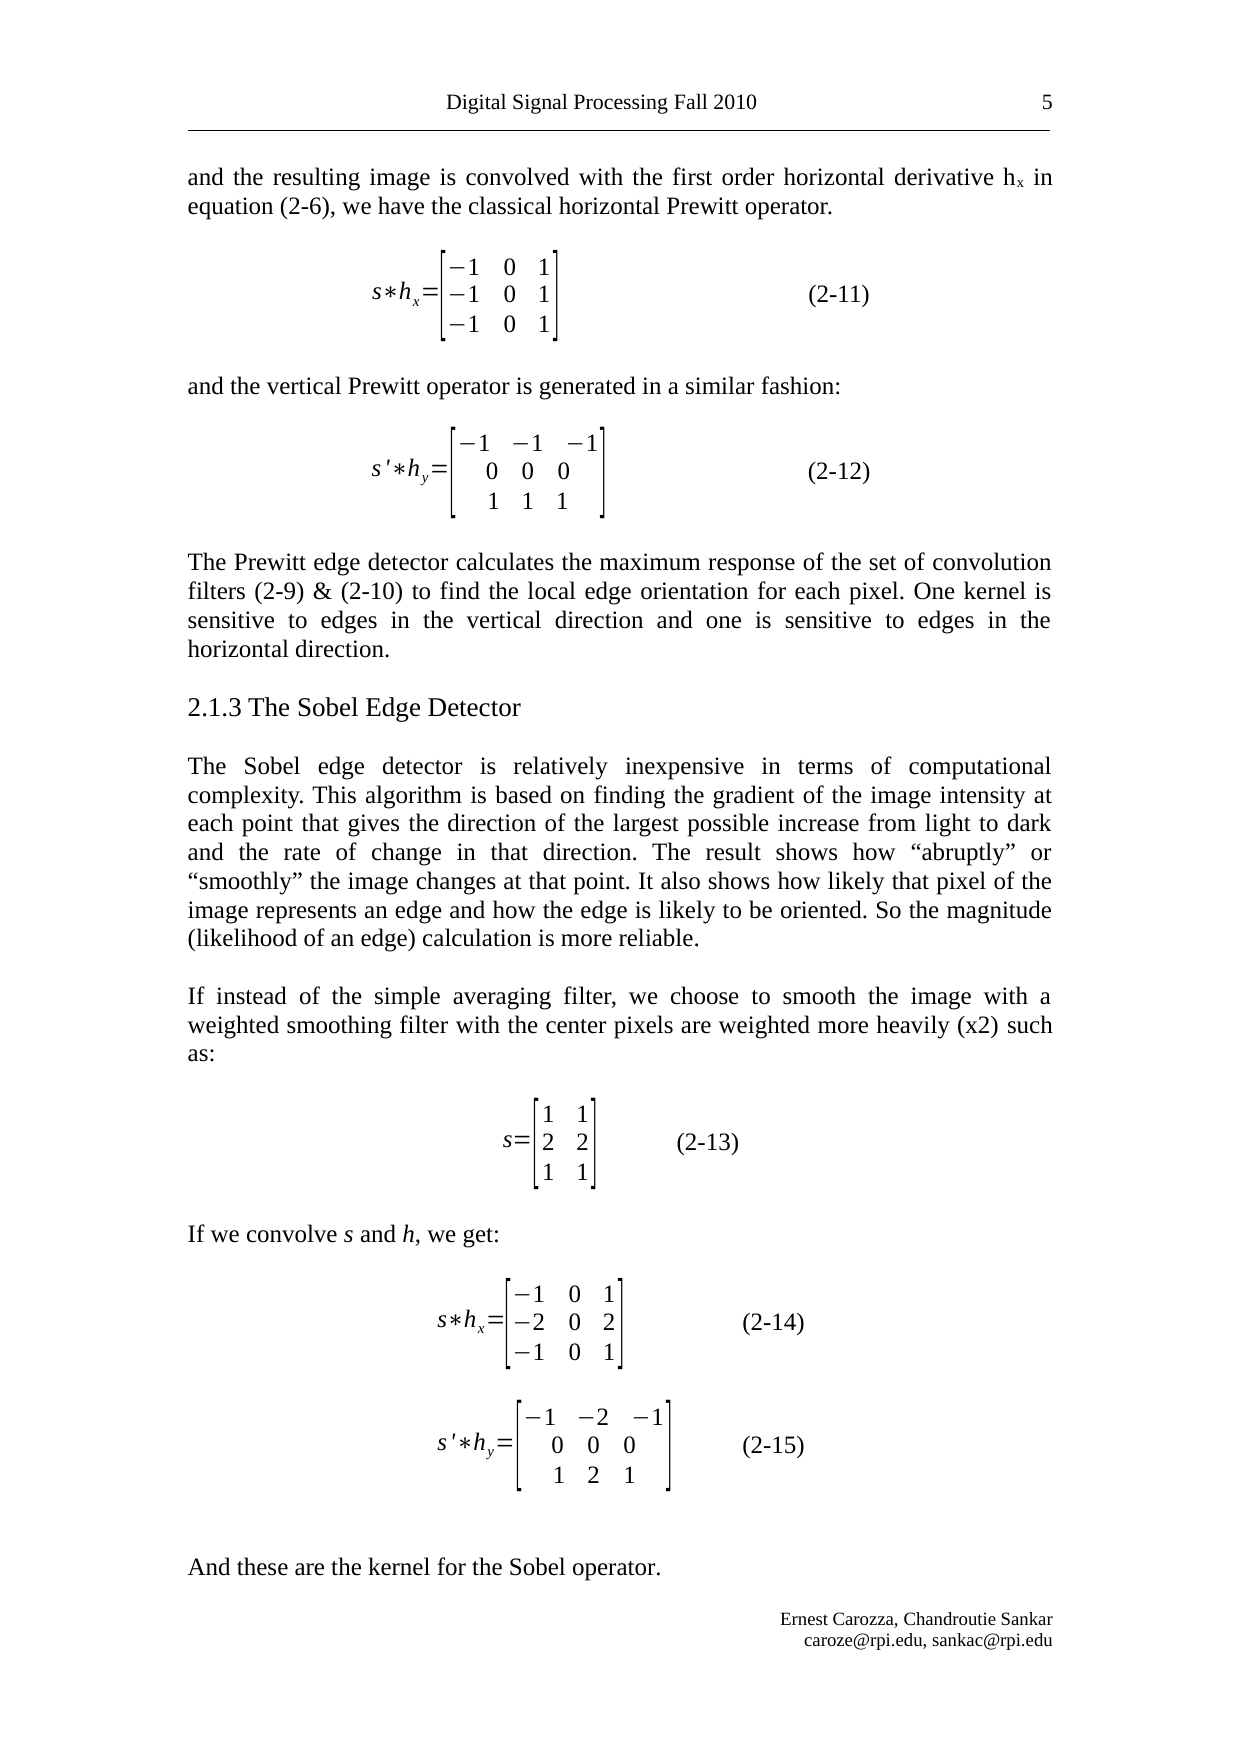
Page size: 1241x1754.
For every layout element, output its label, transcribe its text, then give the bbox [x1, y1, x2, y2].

text And these are the kernel for the Sobel operator. [187, 1551, 1053, 1583]
text The Sobel edge detector is relatively inexpensive in terms of computational complexity. This algorithm is based on finding the gradient of the image intensity at each point that gives the direction of the largest possible increase from light to dark and the rate of change in that direction. The result shows how “abruptly” or “smoothly” the image changes at that point. It also shows how likely that pixel of the image represents an edge and how the edge is likely to be oriented. So the magnitude (likelihood of an edge) calculation is more reliable. [187, 751, 1053, 952]
text 2.1.3 The Sobel Edge Detector [187, 691, 1053, 722]
text (2-14) [187, 1276, 1053, 1370]
text (2-13) [187, 1096, 1053, 1190]
text If instead of the simple averaging filter, we choose to smooth the image with a weighted smoothing filter with the center pixels are weighted more heavily (x2) such as: [187, 981, 1053, 1067]
text (2-12) [187, 425, 1053, 519]
text The Prewitt edge detector calculates the maximum response of the set of convolution filters (2-9) & (2-10) to find the local edge orientation for each pixel. One kernel is sensitive to edges in the vertical direction and one is sensitive to edges in the horizontal direction. [187, 547, 1053, 662]
text and the vertical Prewitt operator is generated in a similar fashion: [187, 371, 1053, 399]
text (2-15) [187, 1399, 1053, 1493]
text If we convolve s and h, we get: [187, 1219, 1053, 1247]
text (2-11) [187, 248, 1053, 342]
text and the resulting image is convolved with the first order horizontal derivative hx in equation (2-6), we have the classical horizontal Prewitt operator. [187, 162, 1053, 219]
